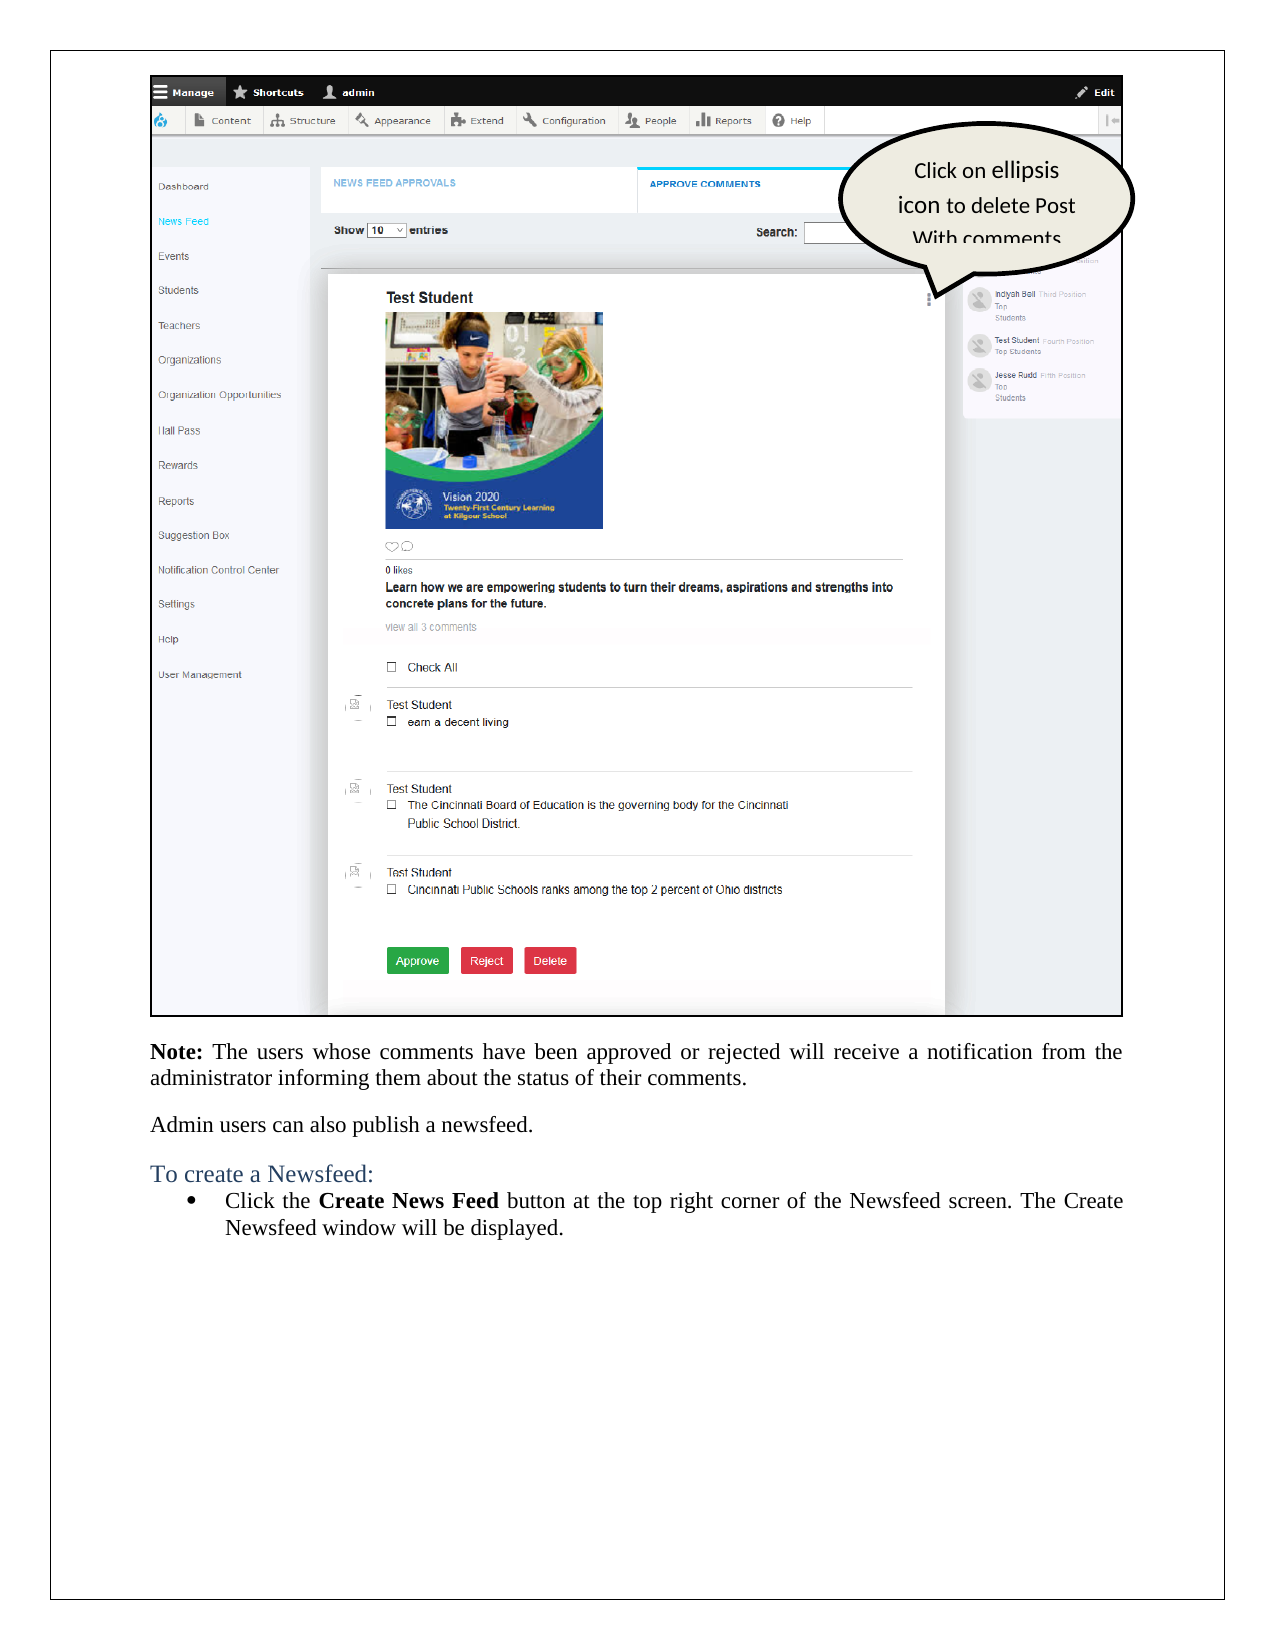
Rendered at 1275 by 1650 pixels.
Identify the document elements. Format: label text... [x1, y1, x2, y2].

list Click the Create News Feed button at the top right corner of the Newsfeed screen. The Create Newsfeed window will be displayed. [187, 1187, 1125, 1240]
text Admin users can also publish a newsfeed. [150, 1112, 1125, 1138]
text Note: The users whose comments have been approved or rejected will receive a notification from the administrator informing them about the status of their comments. [150, 1038, 1125, 1091]
picture [152, 77, 1121, 1015]
subtitle To create a Newsfeed: [150, 1159, 1125, 1187]
